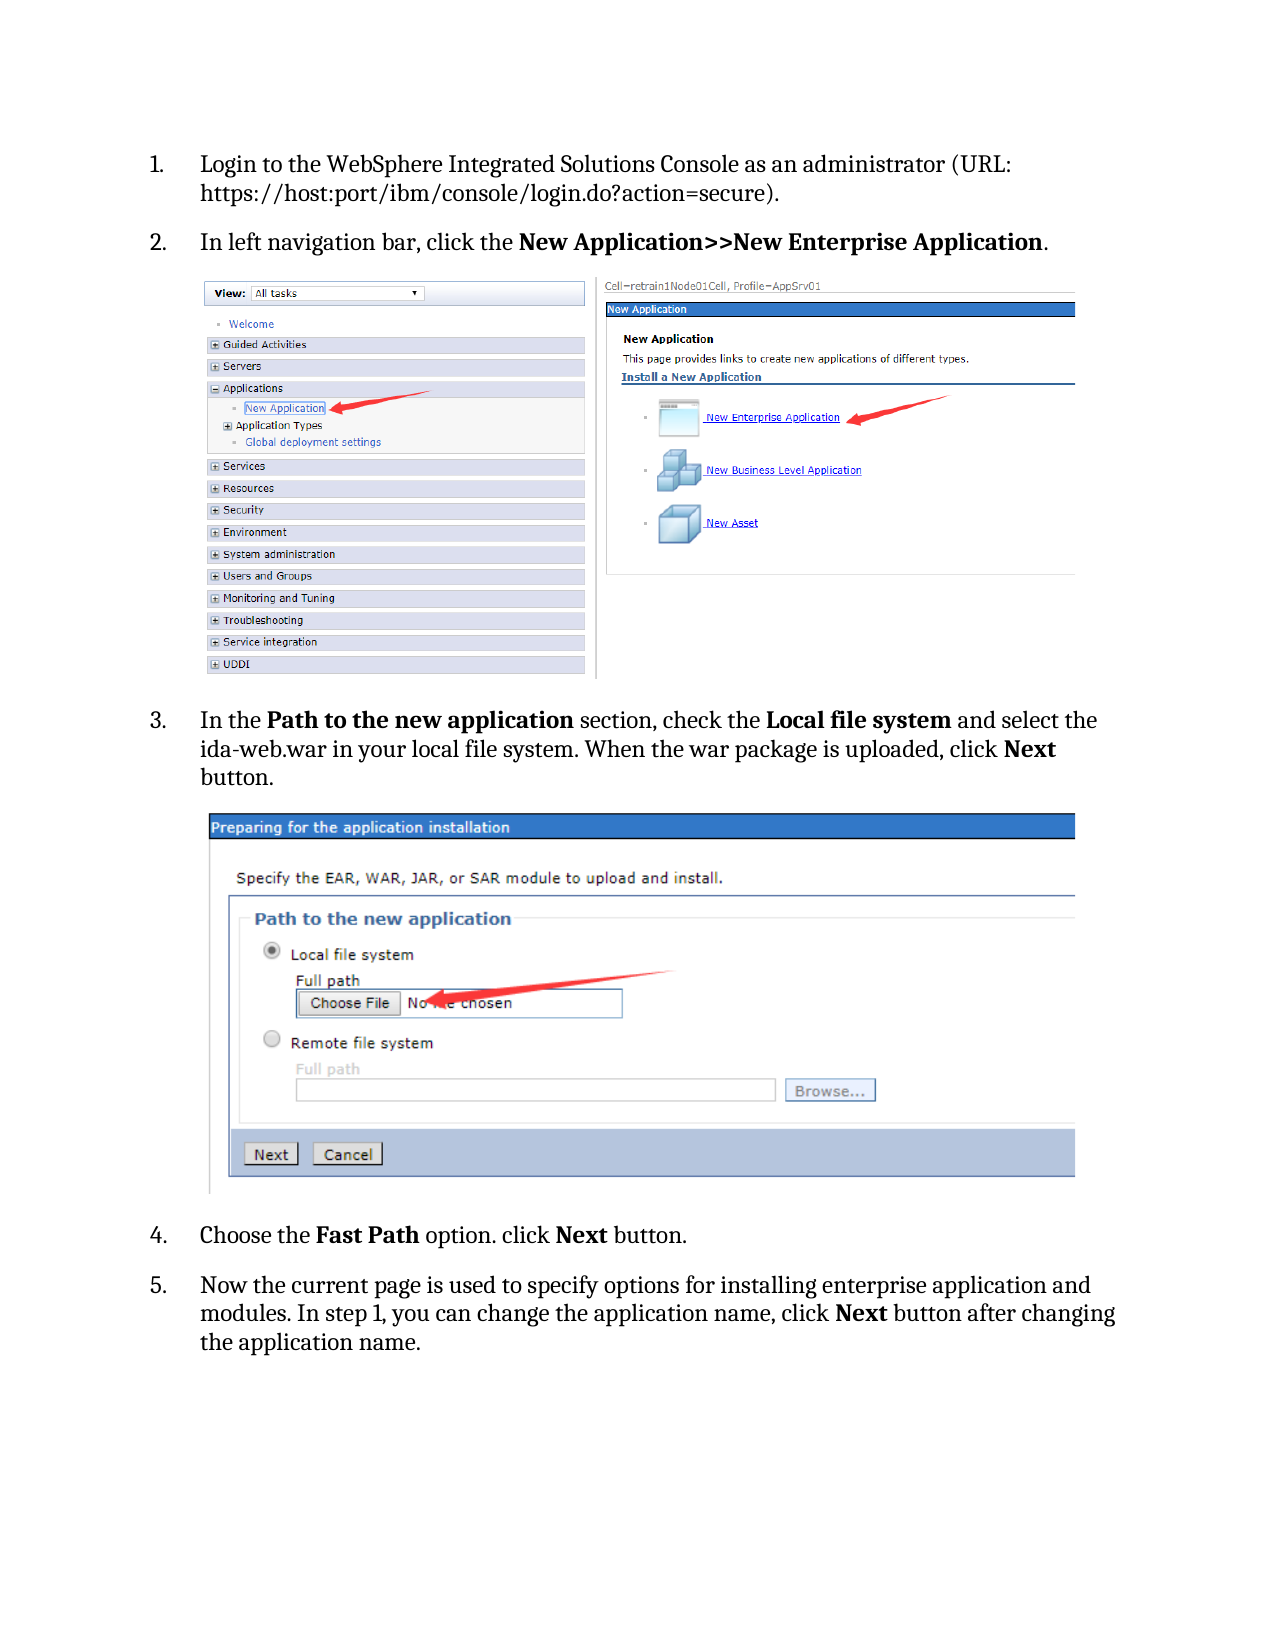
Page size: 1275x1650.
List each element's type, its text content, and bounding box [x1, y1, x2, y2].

list Login to the WebSphere Integrated Solutions Console as an administrator (URL: https://host:port/ibm/console/login.do?action=secure). [150, 150, 1125, 207]
list In the Path to the new application section, check the Local file system and select the ida-web.war in your local file system. When the war package is uploaded, click Next button. [150, 706, 1125, 792]
picture [200, 277, 1075, 679]
list In left navigation bar, click the New Application>>New Enterprise Application. [150, 228, 1125, 257]
picture [200, 812, 1075, 1194]
list Now the current page is used to specify options for installing enterprise application and modules. In step 1, you can change the application name, click Next button after changing the application name. [150, 1271, 1125, 1357]
list Choose the Fast Path option. click Next button. [150, 1221, 1125, 1250]
